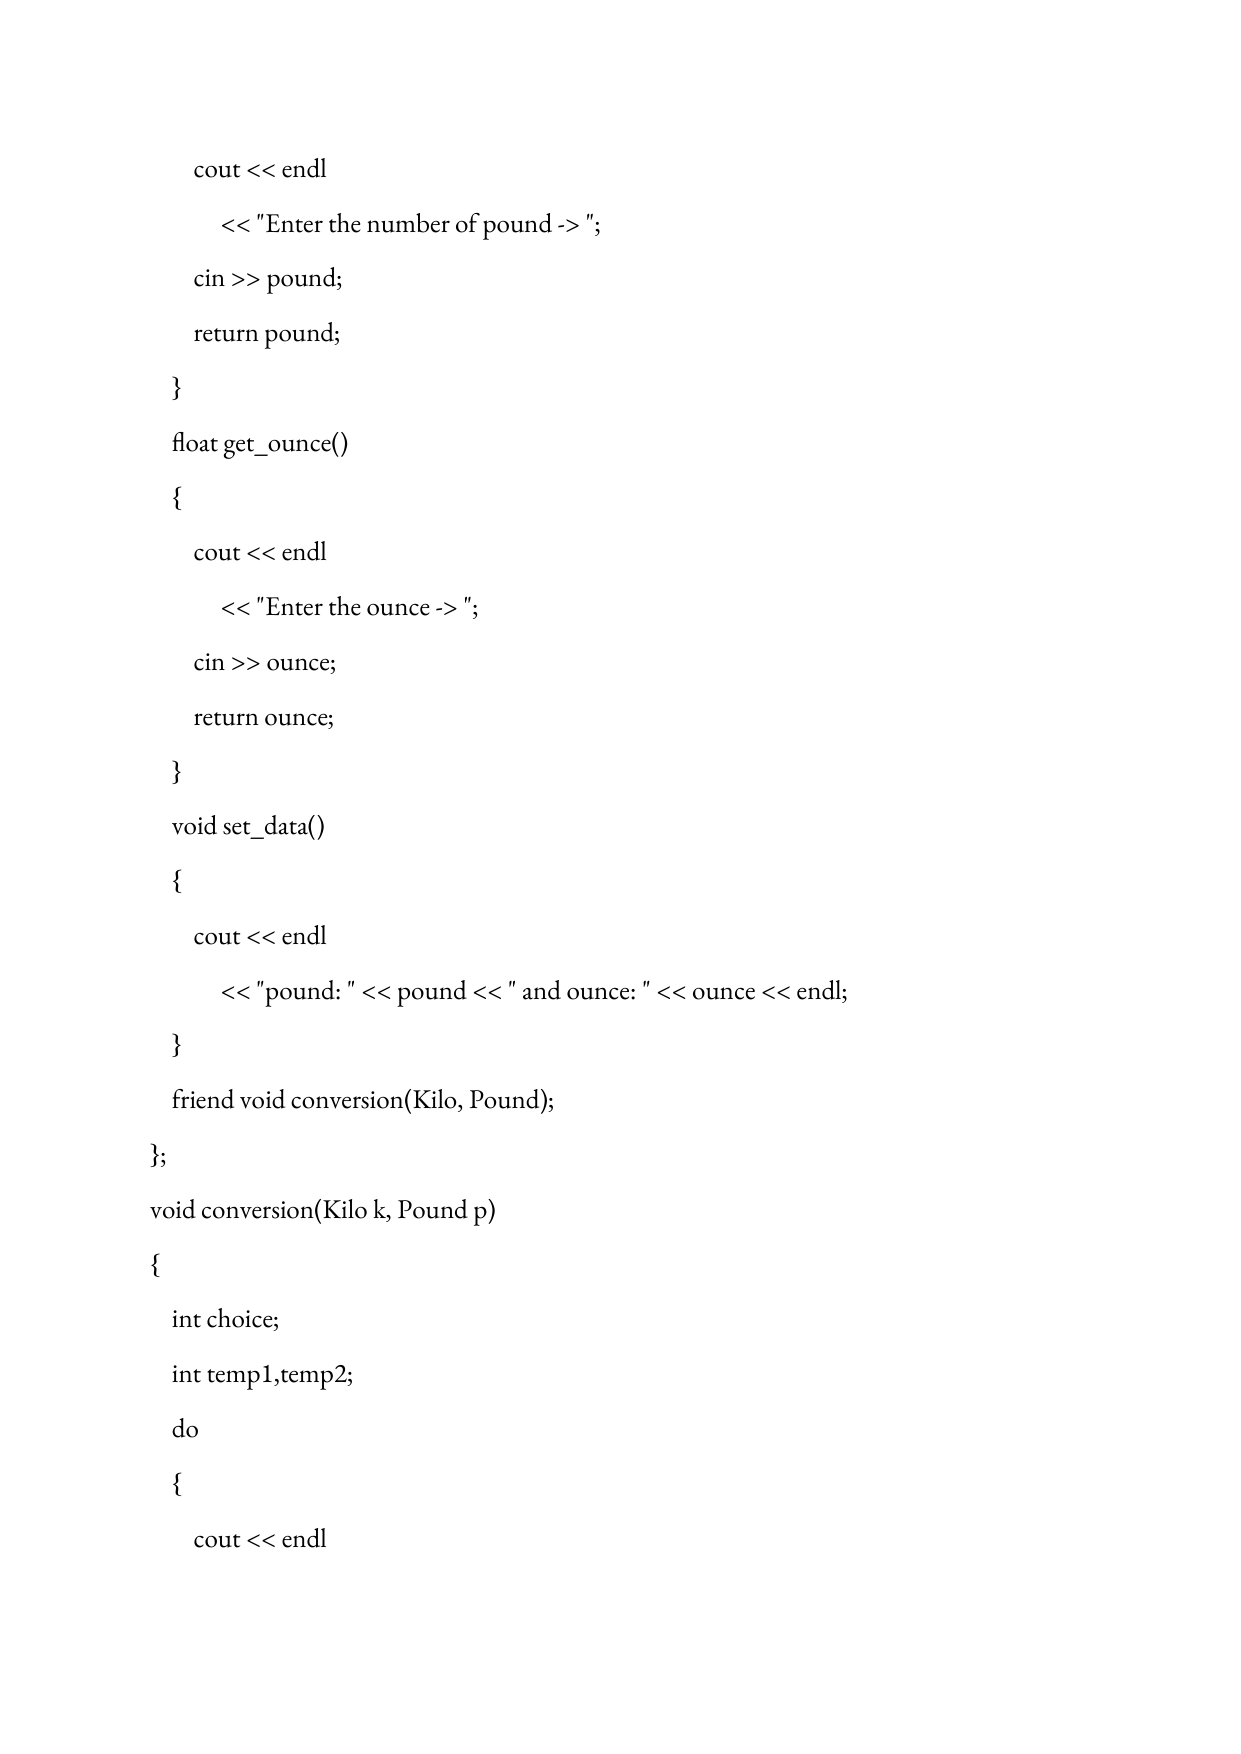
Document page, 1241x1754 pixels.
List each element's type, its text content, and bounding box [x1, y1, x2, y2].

text << "pound: " << pound << " and ounce: " << ounce << endl; [150, 972, 1090, 1007]
text { [150, 479, 1090, 514]
text return ounce; [150, 698, 1090, 733]
text { [150, 862, 1090, 898]
text << "Enter the ounce -> "; [150, 588, 1090, 624]
text cout << endl [150, 917, 1090, 952]
text } [150, 753, 1090, 788]
text float get_ounce() [150, 424, 1090, 459]
text cout << endl [150, 150, 1090, 185]
text } [150, 1027, 1090, 1062]
text void conversion(Kilo k, Pound p) [150, 1191, 1090, 1226]
text do [150, 1410, 1090, 1446]
text void set_data() [150, 807, 1090, 843]
text cout << endl [150, 1520, 1090, 1555]
text cin >> pound; [150, 259, 1090, 295]
text friend void conversion(Kilo, Pound); [150, 1081, 1090, 1117]
text } [150, 369, 1090, 404]
text << "Enter the number of pound -> "; [150, 205, 1090, 240]
text { [150, 1465, 1090, 1500]
text return pound; [150, 314, 1090, 350]
text int choice; [150, 1301, 1090, 1336]
text { [150, 1246, 1090, 1281]
text int temp1,temp2; [150, 1355, 1090, 1391]
text cout << endl [150, 533, 1090, 569]
text cin >> ounce; [150, 643, 1090, 678]
text }; [150, 1136, 1090, 1172]
